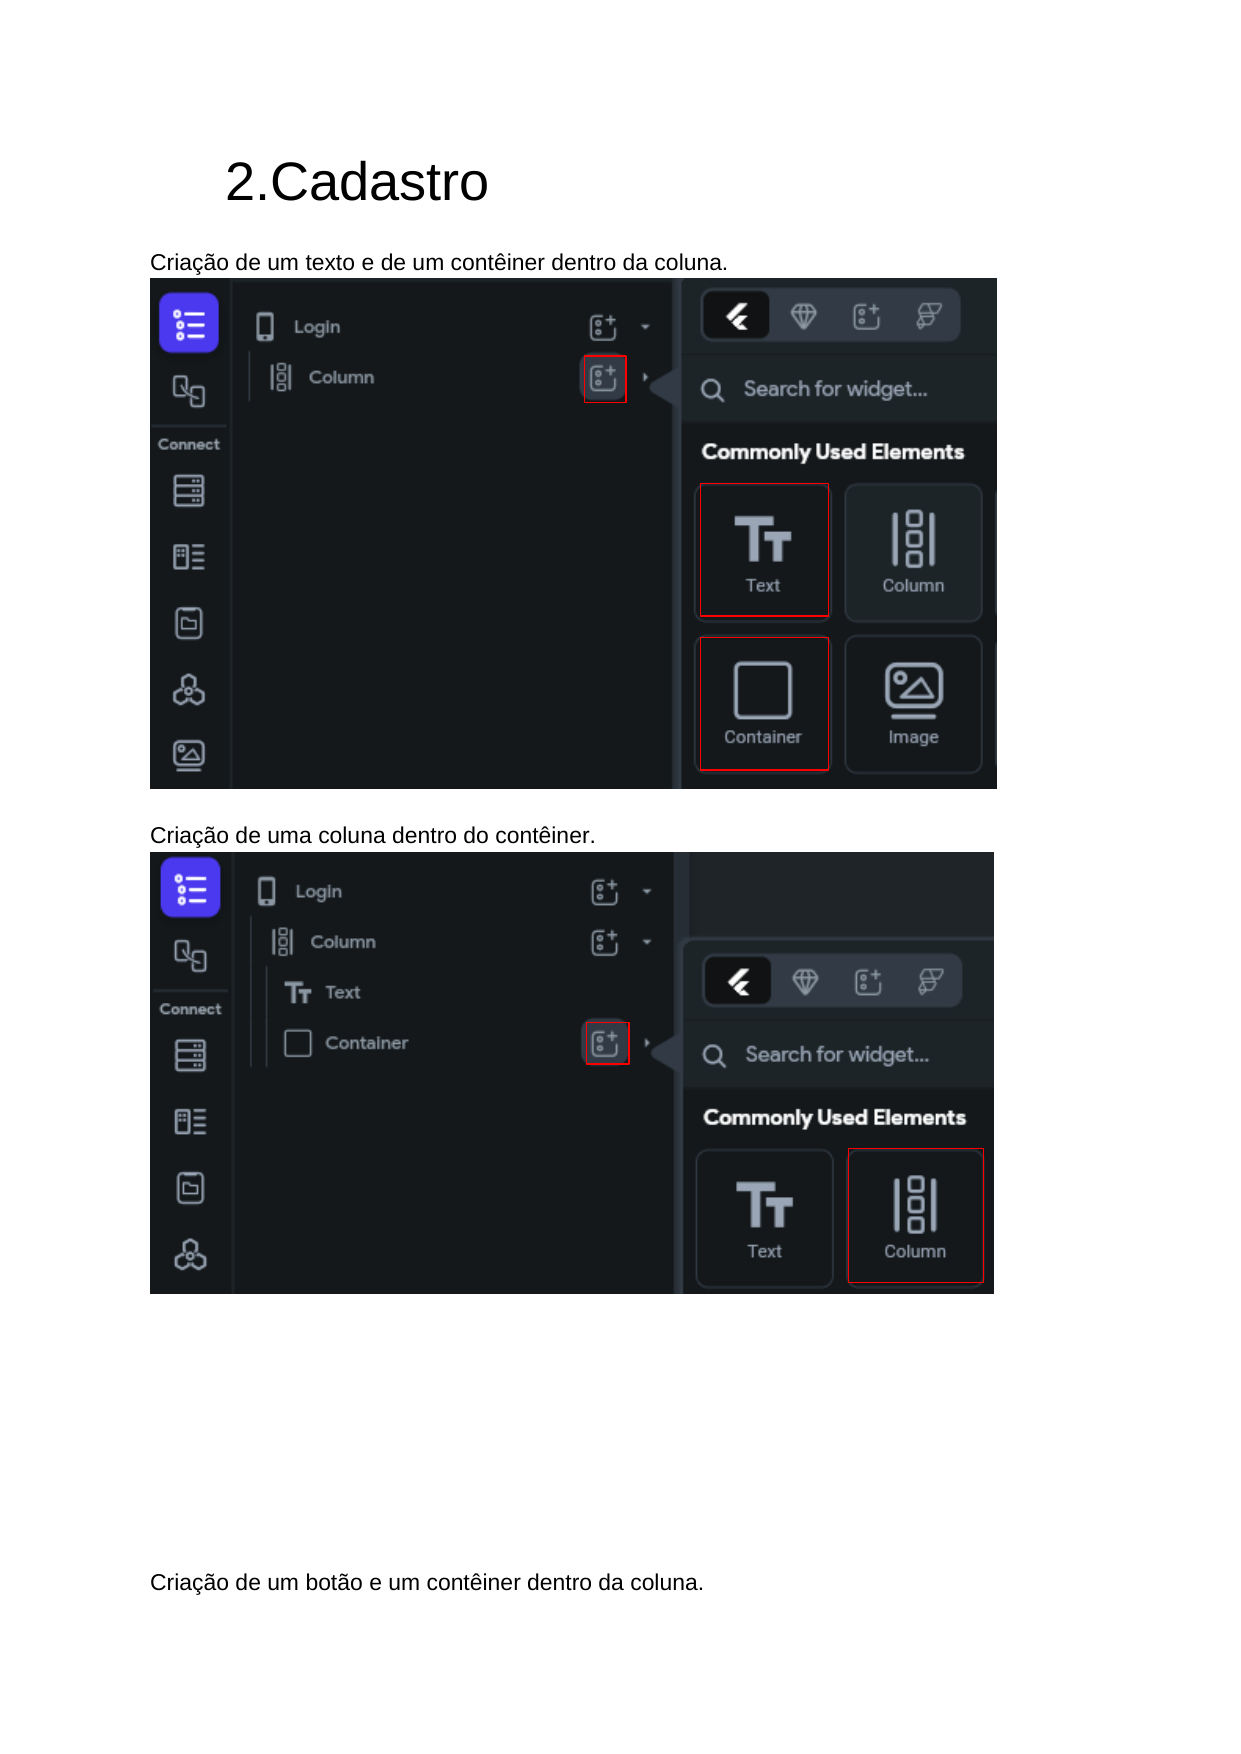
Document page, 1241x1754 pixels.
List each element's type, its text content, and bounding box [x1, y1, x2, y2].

text Criação de uma coluna dentro do contêiner. [150, 822, 1094, 849]
picture [150, 852, 994, 1294]
picture [150, 278, 997, 789]
text Criação de um texto e de um contêiner dentro da coluna. [150, 249, 1094, 275]
text Criação de um botão e um contêiner dentro da coluna. [150, 1569, 1094, 1596]
title 2.Cadastro [225, 150, 1094, 212]
